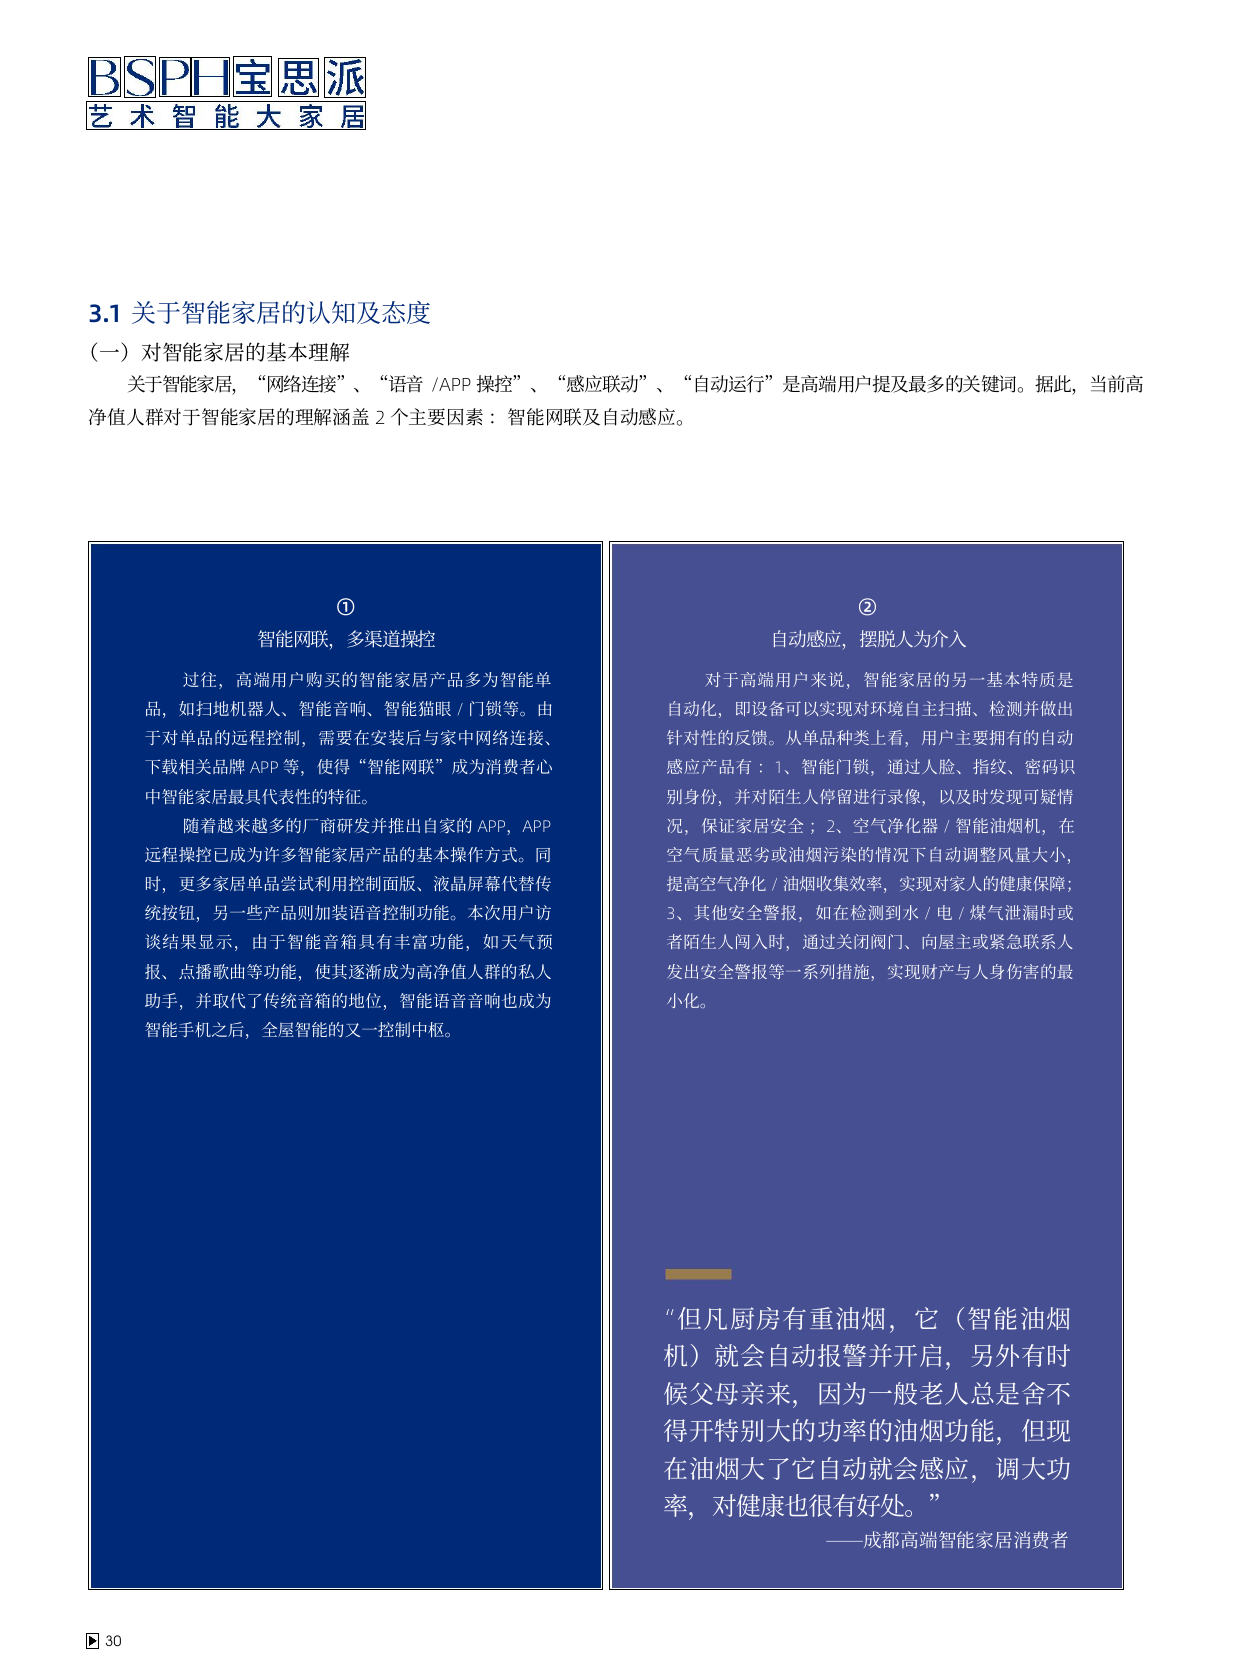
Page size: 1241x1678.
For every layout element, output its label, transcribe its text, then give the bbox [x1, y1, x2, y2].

picture [192, 58, 229, 96]
picture [89, 58, 120, 96]
text 中智能家居最具代表性的特征。 [144, 785, 579, 808]
text 别身份，并对陌生人停留进行录像，以及时发现可疑情 [666, 785, 1101, 808]
picture [610, 542, 1123, 1589]
picture [87, 1634, 98, 1648]
text 3、其他安全警报，如在检测到水 / 电 / 煤气泄漏时或 [666, 901, 1101, 924]
text 30 [105, 1632, 143, 1649]
text 过往，高端用户购买的智能家居产品多为智能单 [183, 668, 579, 691]
picture [325, 58, 365, 97]
text 在油烟大了它自动就会感应，调大功 [664, 1451, 1090, 1485]
text 于对单品的远程控制，需要在安装后与家中网络连接、 [144, 726, 579, 749]
text 下载相关品牌 APP 等，使得“智能网联”成为消费者心 [144, 756, 579, 778]
picture [160, 58, 190, 96]
text 助手，并取代了传统音箱的地位，智能语音音响也成为 [144, 989, 571, 1012]
text 自动感应，摆脱人为介入 [770, 626, 988, 652]
picture [125, 57, 155, 97]
text 况，保证家居安全 ；2、空气净化器 / 智能油烟机，在 [666, 814, 1101, 837]
text 自动化，即设备可以实现对环境自主扫描、检测并做出 [666, 697, 1101, 720]
text 随着越来越多的厂商研发并推出自家的 APP，APP [183, 814, 571, 837]
text 净值人群对于智能家居的理解涵盖 2 个主要因素 ：智能网联及自动感应。 [88, 404, 1147, 430]
text 发出安全警报等一系列措施，实现财产与人身伤害的最 [666, 960, 1101, 983]
text ——成都高端智能家居消费者 [826, 1527, 1091, 1553]
text 率，对健康也很有好处。” [664, 1488, 984, 1522]
text 针对性的反馈。从单品种类上看，用户主要拥有的自动 [666, 726, 1101, 749]
text （一）对智能家居的基本理解 [78, 336, 1147, 366]
text 远程操控已成为许多智能家居产品的基本操作方式。同 [144, 843, 571, 866]
text 智能手机之后，全屋智能的又一控制中枢。 [144, 1018, 571, 1041]
picture [234, 57, 271, 96]
text ② [858, 592, 901, 619]
text 谈结果显示，由于智能音箱具有丰富功能，如天气预 [144, 931, 571, 953]
text 得开特别大的功率的油烟功能，但现 [664, 1413, 1090, 1447]
text 候父母亲来，因为一般老人总是舍不 [664, 1376, 1090, 1410]
text 小化。 [666, 989, 1101, 1012]
text 统按钮，另一些产品则加装语音控制功能。本次用户访 [144, 901, 571, 924]
text 时，更多家居单品尝试利用控制面版、液晶屏幕代替传 [144, 872, 571, 895]
text 品，如扫地机器人、智能音响、智能猫眼 / 门锁等。由 [144, 697, 579, 720]
text 提高空气净化 / 油烟收集效率，实现对家人的健康保障； [666, 872, 1101, 895]
text 机）就会自动报警并开启，另外有时 [664, 1338, 1090, 1372]
text 对于高端用户来说，智能家居的另一基本特质是 [704, 668, 1101, 691]
text 者陌生人闯入时，通过关闭阀门、向屋主或紧急联系人 [666, 931, 1101, 953]
picture [87, 102, 365, 129]
text 3.1 关于智能家居的认知及态度 [88, 293, 449, 329]
text 感应产品有 ：1、智能门锁，通过人脸、指纹、密码识 [666, 756, 1101, 778]
text 报、点播歌曲等功能，使其逐渐成为高净值人群的私人 [144, 960, 571, 983]
picture [89, 542, 602, 1589]
picture [279, 59, 318, 96]
text “但凡厨房有重油烟，它（智能油烟 [651, 1301, 1090, 1335]
text 空气质量恶劣或油烟污染的情况下自动调整风量大小， [666, 843, 1101, 866]
text ① [336, 592, 379, 619]
text 关于智能家居，“网络连接”、“语音 /APP 操控”、“感应联动”、“自动运行”是高端用户提及最多的关键词。据此，当前高 [127, 371, 1147, 396]
text 智能网联，多渠道操控 [257, 626, 458, 652]
